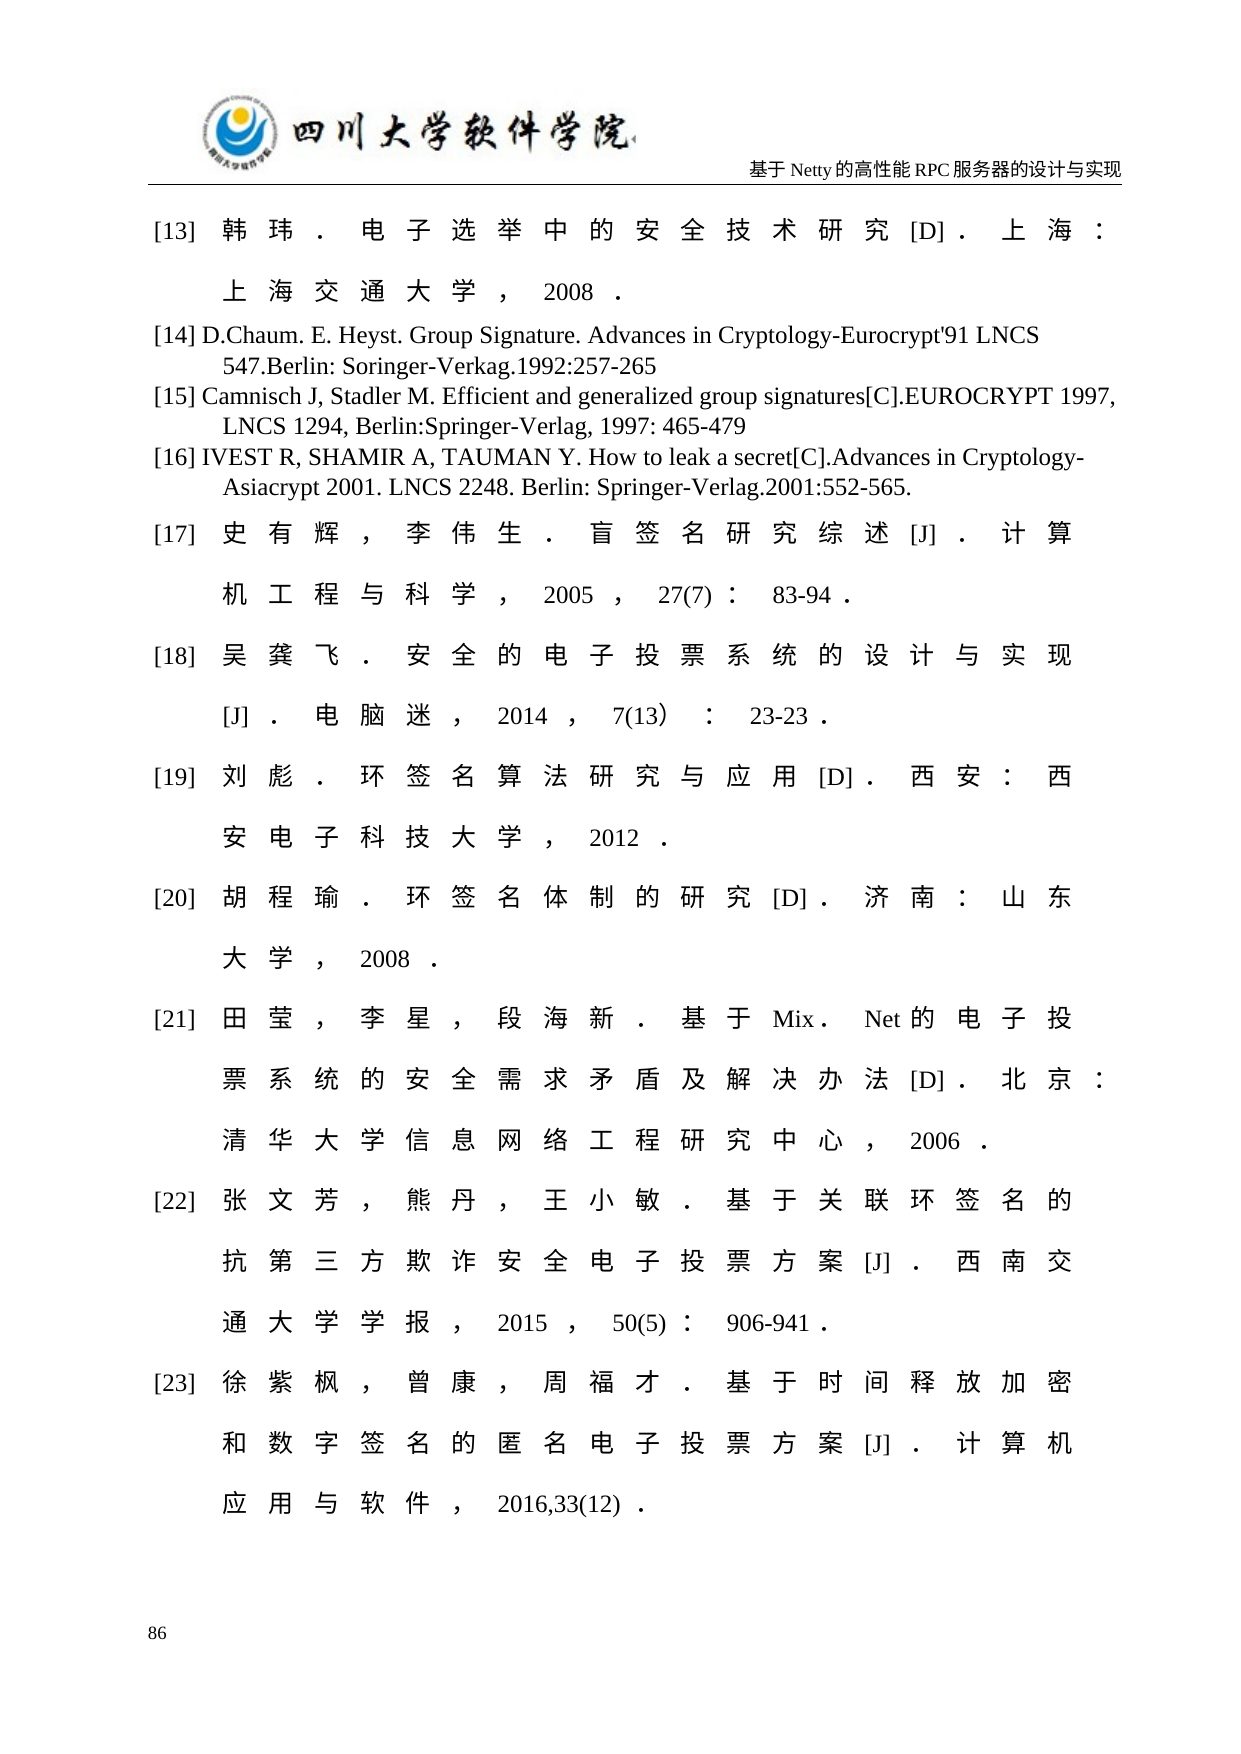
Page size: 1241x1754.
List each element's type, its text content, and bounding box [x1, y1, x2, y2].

text [19] 刘彪．环签名算法研究与应用[D]．西安：西安电子科技大学，2012． [154, 744, 1116, 865]
text [23] 徐紫枫，曾康，周福才．基于时间释放加密和数字签名的匿名电子投票方案[J]．计算机应用与软件，2016,33(12)． [154, 1350, 1116, 1532]
text [16] IVEST R, SHAMIR A, TAUMAN Y. How to leak a secret[C].Advances in Cryptology-Asiacrypt 2001. LNCS 2248. Berlin: Springer-Verlag.2001:552-565. [154, 441, 1116, 502]
text [18] 吴龚飞．安全的电子投票系统的设计与实现[J]．电脑迷，2014，7(13）：23-23． [154, 623, 1116, 744]
text [20] 胡程瑜．环签名体制的研究[D]．济南：山东大学，2008． [154, 865, 1116, 987]
text [14] D.Chaum. E. Heyst. Group Signature. Advances in Cryptology-Eurocrypt'91 LNCS 547.Berlin: Soringer-Verkag.1992:257-265 [154, 320, 1116, 380]
text [22] 张文芳，熊丹，王小敏．基于关联环签名的抗第三方欺诈安全电子投票方案[J]．西南交通大学学报，2015，50(5)：906-941． [154, 1168, 1116, 1350]
text [15] Camnisch J, Stadler M. Efficient and generalized group signatures[C].EUROCRYPT 1997, LNCS 1294, Berlin:Springer-Verlag, 1997: 465-479 [154, 380, 1116, 441]
text [21] 田莹，李星，段海新．基于Mix．Net的电子投票系统的安全需求矛盾及解决办法[D]．北京：清华大学信息网络工程研究中心，2006． [154, 987, 1116, 1168]
text [17] 史有辉，李伟生．盲签名研究综述[J]．计算机工程与科学，2005，27(7)：83-94． [154, 502, 1116, 623]
text [13] 韩玮．电子选举中的安全技术研究[D]．上海：上海交通大学，2008． [154, 198, 1116, 320]
picture [197, 88, 639, 177]
